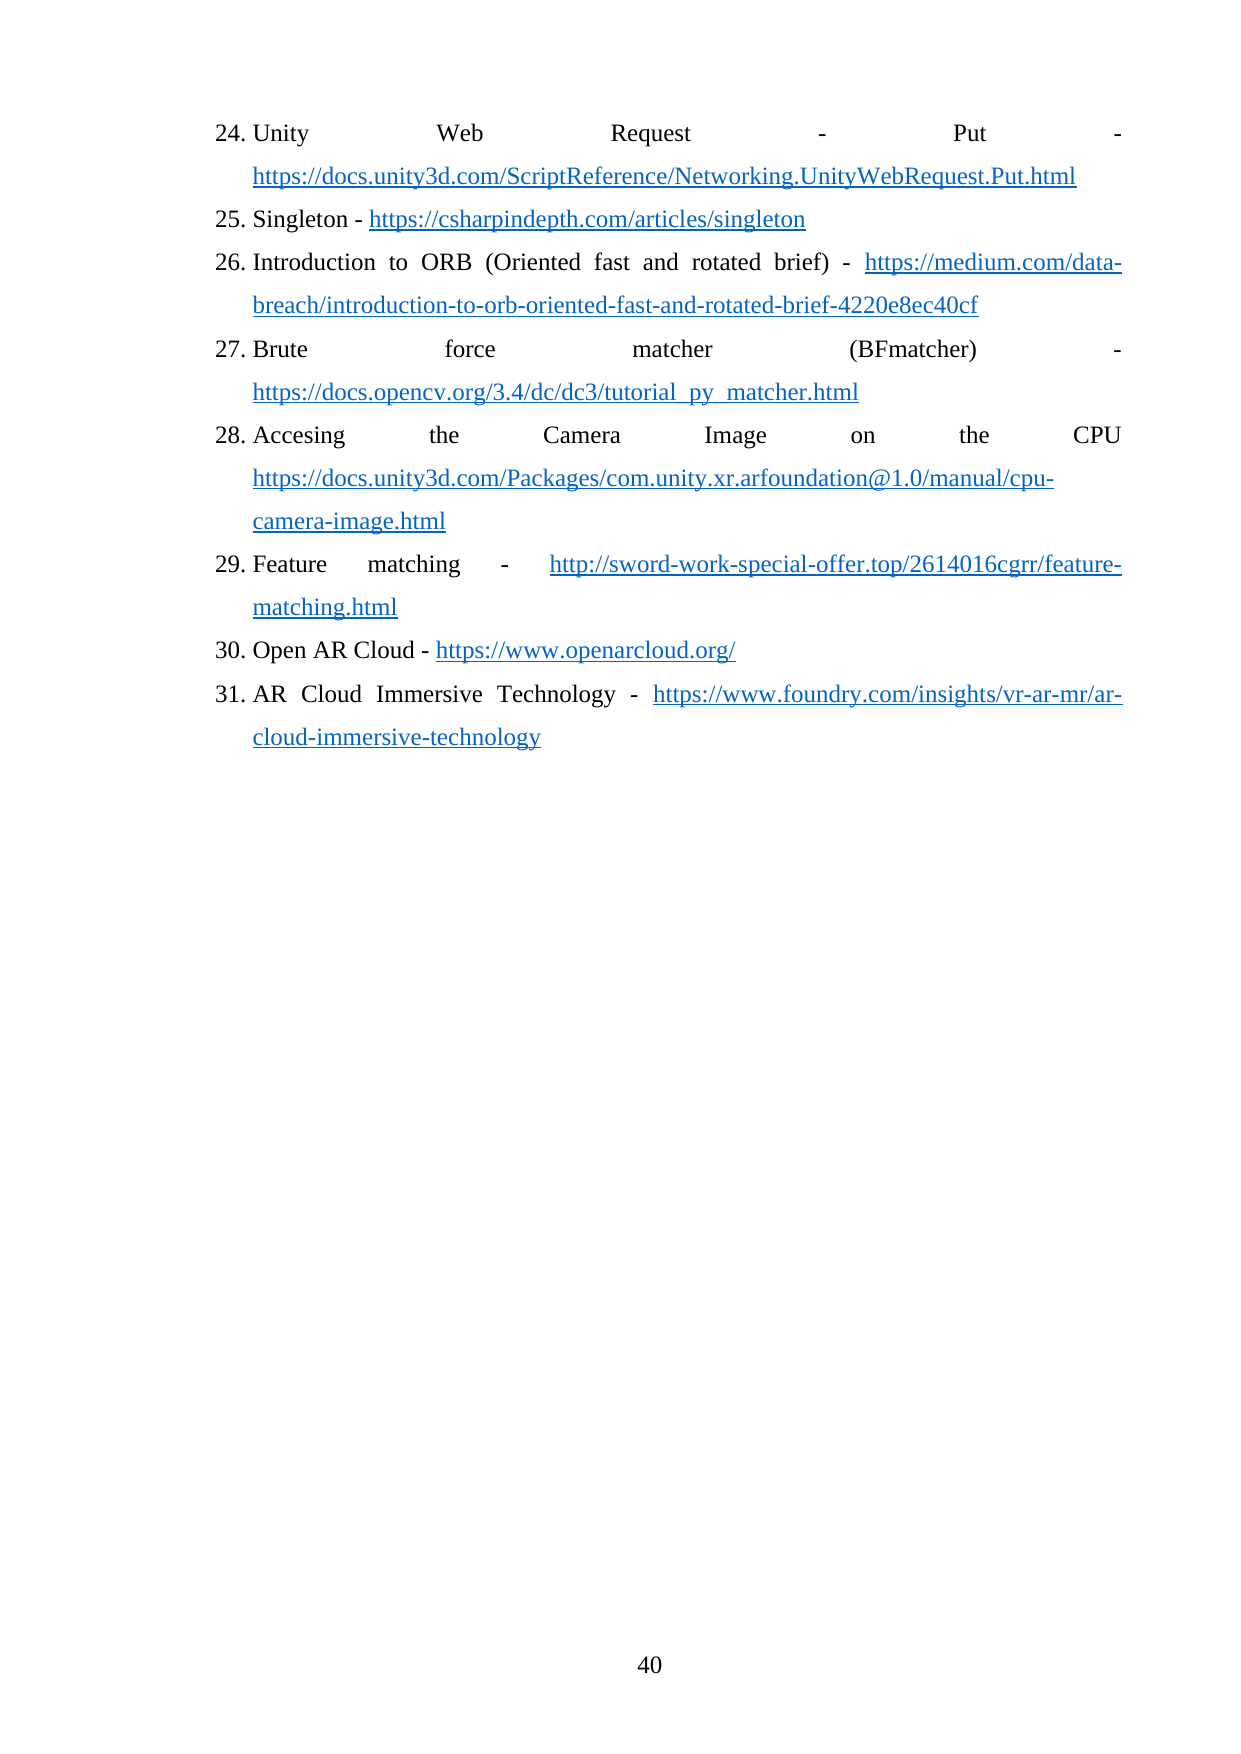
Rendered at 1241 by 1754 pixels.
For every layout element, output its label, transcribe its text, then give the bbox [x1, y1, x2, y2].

list Singleton - https://csharpindepth.com/articles/singleton [215, 204, 1122, 233]
list Feature matching - http://sword-work-special-offer.top/2614016cgrr/feature-matching.html [215, 549, 1122, 621]
list Open AR Cloud - https://www.openarcloud.org/ [215, 636, 1122, 664]
list AR Cloud Immersive Technology - https://www.foundry.com/insights/vr-ar-mr/ar-cloud-immersive-technology [215, 679, 1122, 751]
list Unity Web Request - Put - https://docs.unity3d.com/ScriptReference/Networking.UnityWebRequest.Put.html [215, 118, 1122, 190]
list Brute force matcher (BFmatcher) - https://docs.opencv.org/3.4/dc/dc3/tutorial_py_matcher.html [215, 334, 1122, 406]
list Accesing the Camera Image on the CPU https://docs.unity3d.com/Packages/com.unity.xr.arfoundation@1.0/manual/cpu-camera-image.html [215, 420, 1122, 535]
list Introduction to ORB (Oriented fast and rotated brief) - https://medium.com/data-breach/introduction-to-orb-oriented-fast-and-rotated-brief-4220e8ec40cf [215, 247, 1122, 319]
